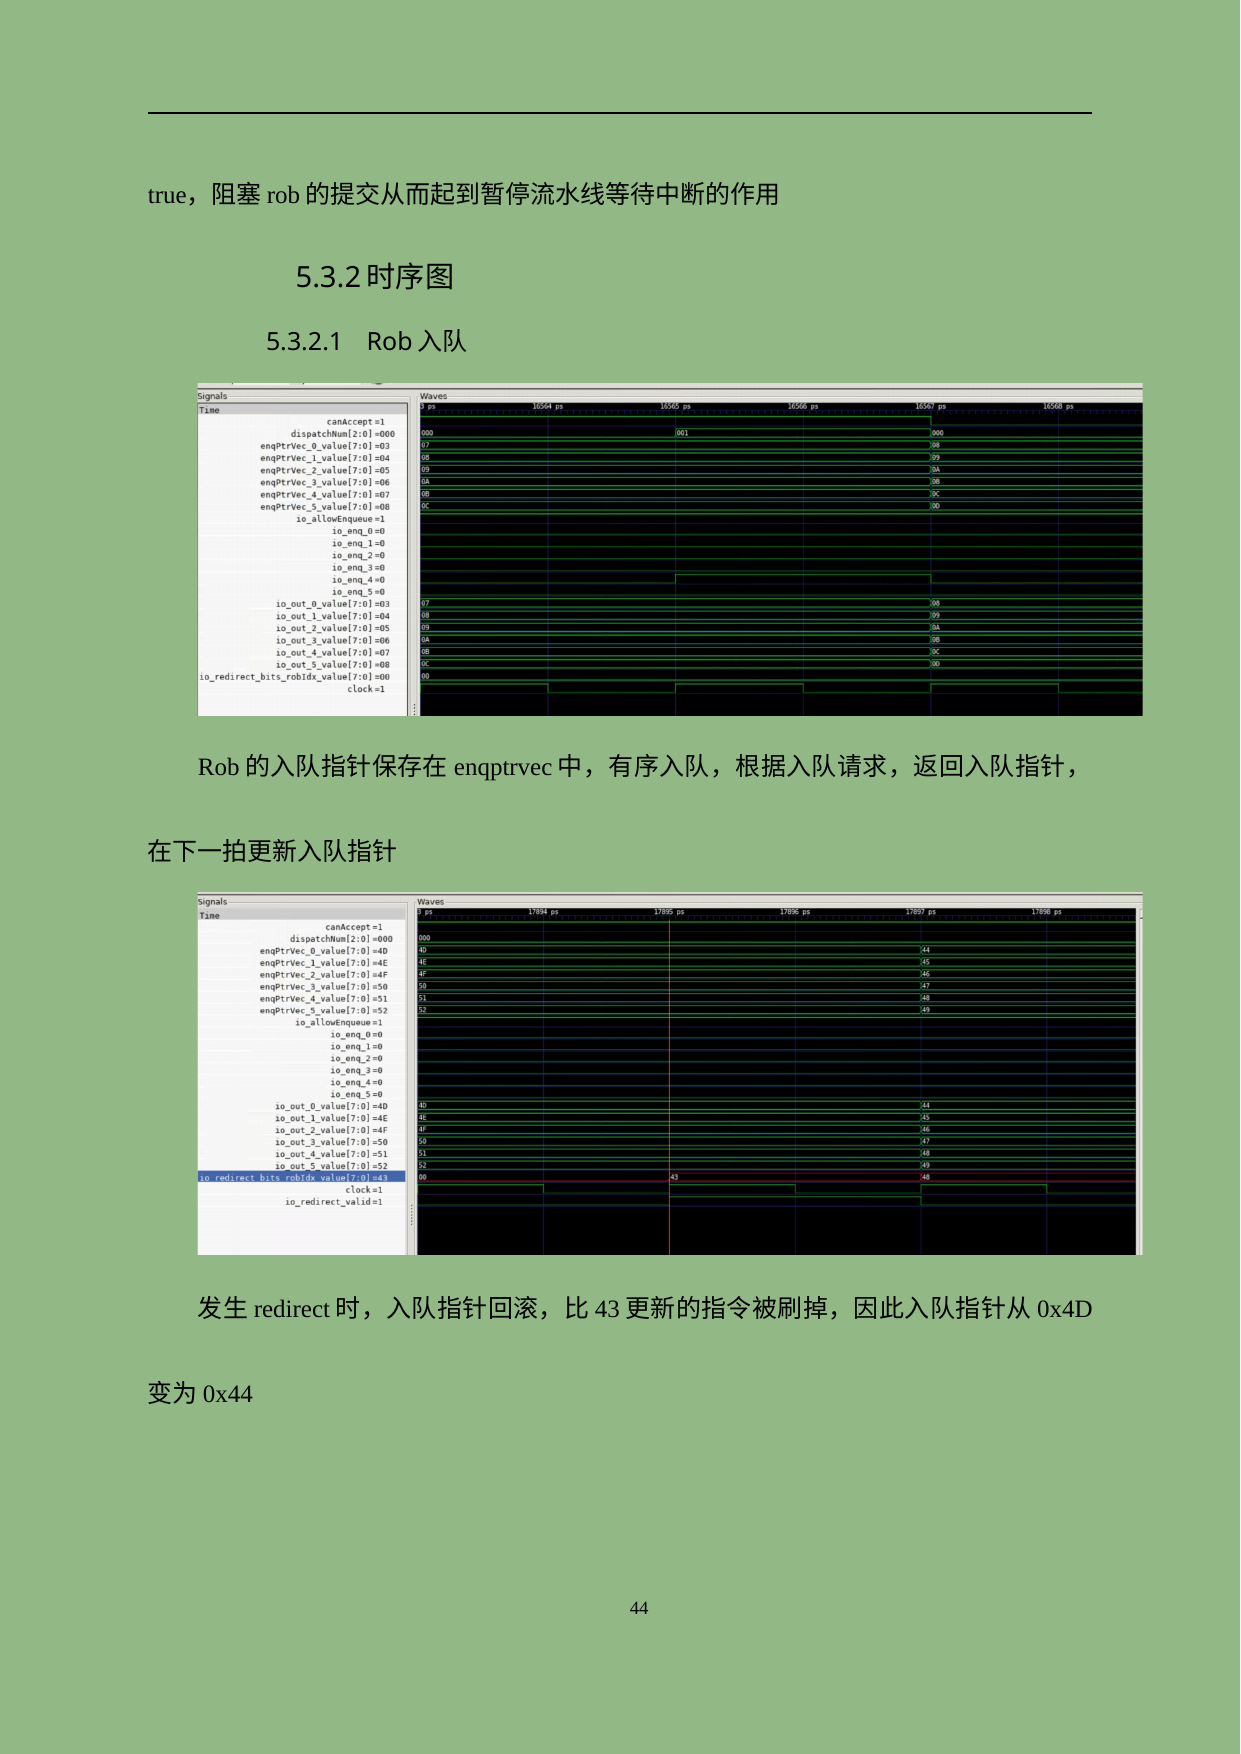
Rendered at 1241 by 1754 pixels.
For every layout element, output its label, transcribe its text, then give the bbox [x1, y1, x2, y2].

picture [197, 899, 1143, 1262]
text Rob的入队指针保存在enqptrvec中，有序入队，根据入队请求，返回入队指针，在下一拍更新入队指针 [148, 737, 1092, 890]
text 发生redirect时，入队指针回滚，比43更新的指令被刷掉，因此入队指针从0x4D变为0x44 [148, 1280, 1092, 1433]
picture [197, 390, 1143, 723]
table_cell [198, 893, 1142, 899]
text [148, 159, 1092, 227]
table_cell [198, 384, 1142, 390]
text 时序图 [295, 253, 1092, 296]
text Rob入队 [266, 312, 1092, 380]
